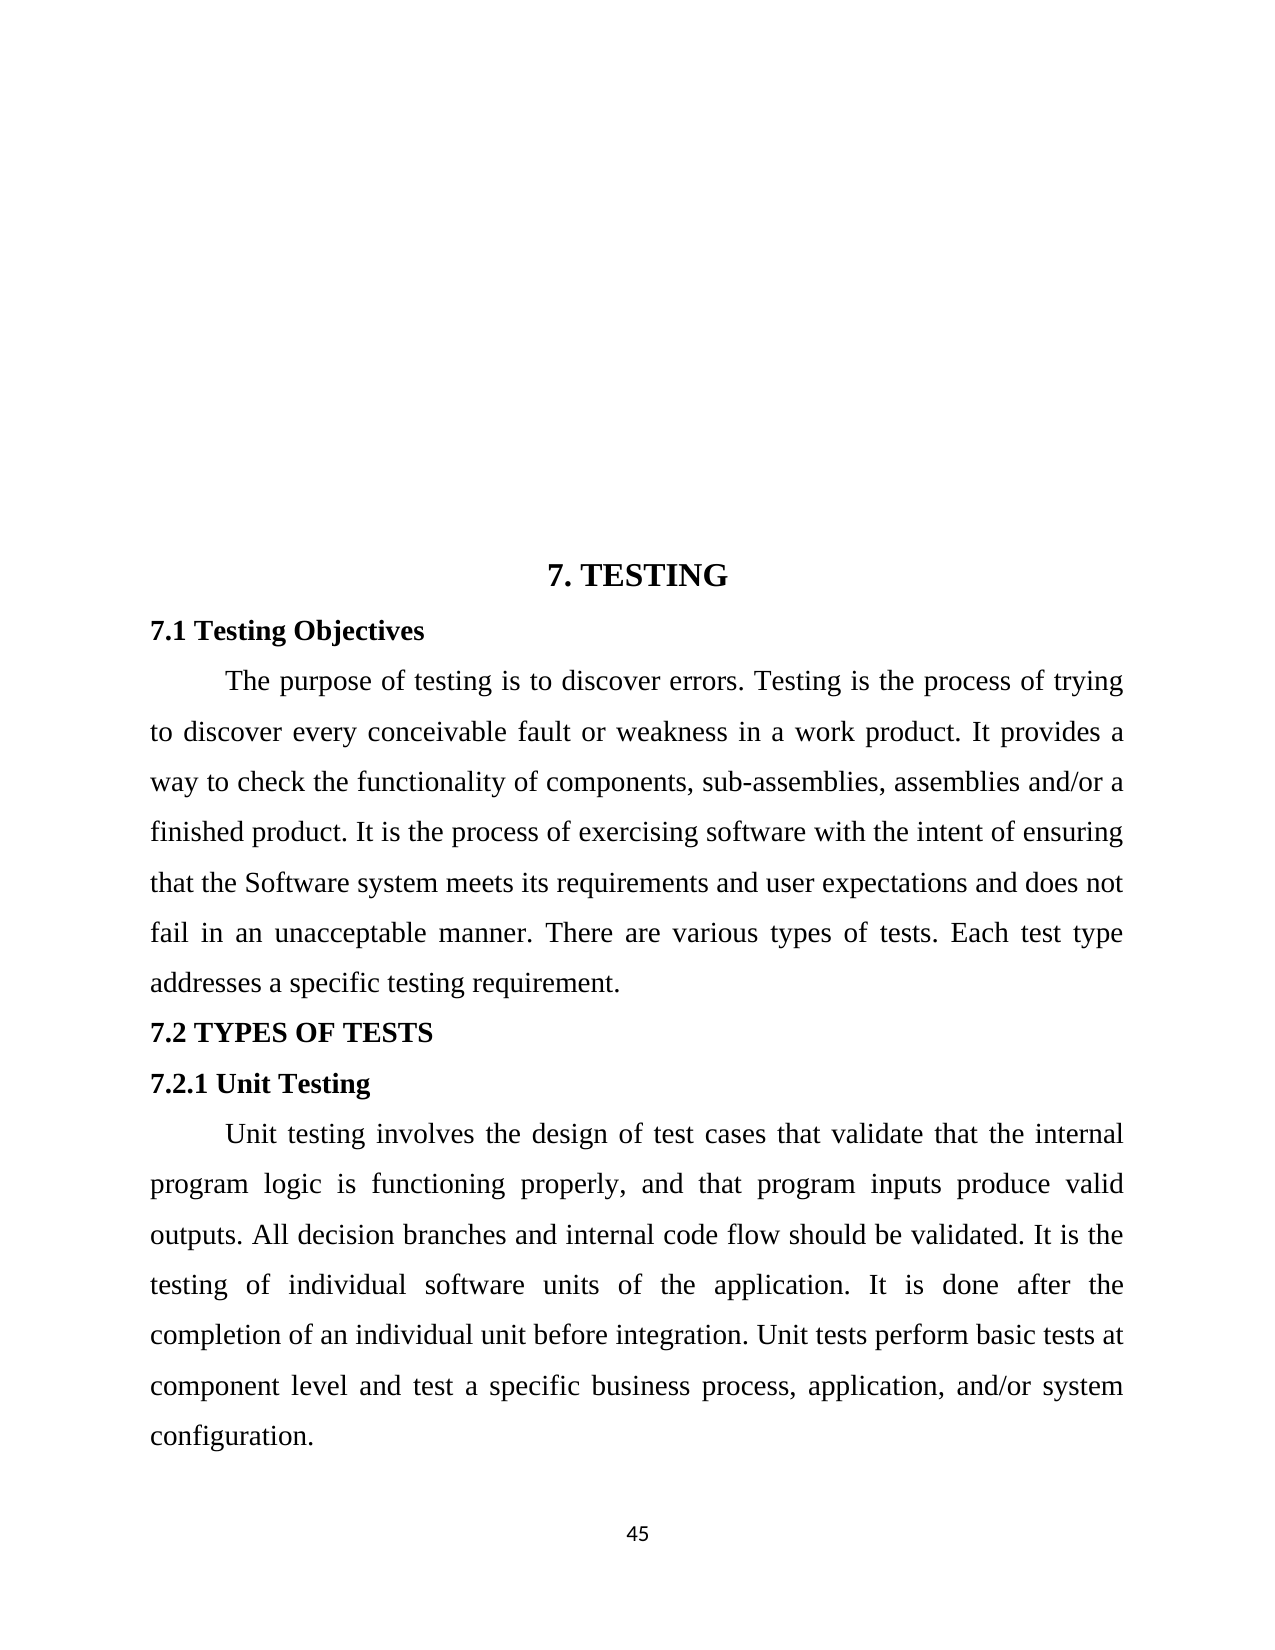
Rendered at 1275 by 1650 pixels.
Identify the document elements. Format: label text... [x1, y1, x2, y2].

text 7. TESTING [150, 556, 1125, 594]
text The purpose of testing is to discover errors. Testing is the process of trying to discover every conceivable fault or weakness in a work product. It provides a way to check the functionality of components, sub-assemblies, assemblies and/or a finished product. It is the process of exercising software with the intent of ensuring that the Software system meets its requirements and user expectations and does not fail in an unacceptable manner. There are various types of tests. Each test type addresses a specific testing requirement. [150, 663, 1125, 999]
text 7.1 Testing Objectives [150, 613, 1125, 647]
text 7.2 TYPES OF TESTS [150, 1016, 1125, 1049]
text 7.2.1 Unit Testing [150, 1066, 1125, 1099]
text Unit testing involves the design of test cases that validate that the internal program logic is functioning properly, and that program inputs produce valid outputs. All decision branches and internal code flow should be validated. It is the testing of individual software units of the application. It is done after the completion of an individual unit before integration. Unit tests perform basic tests at component level and test a specific business process, application, and/or system configuration. [150, 1116, 1125, 1452]
